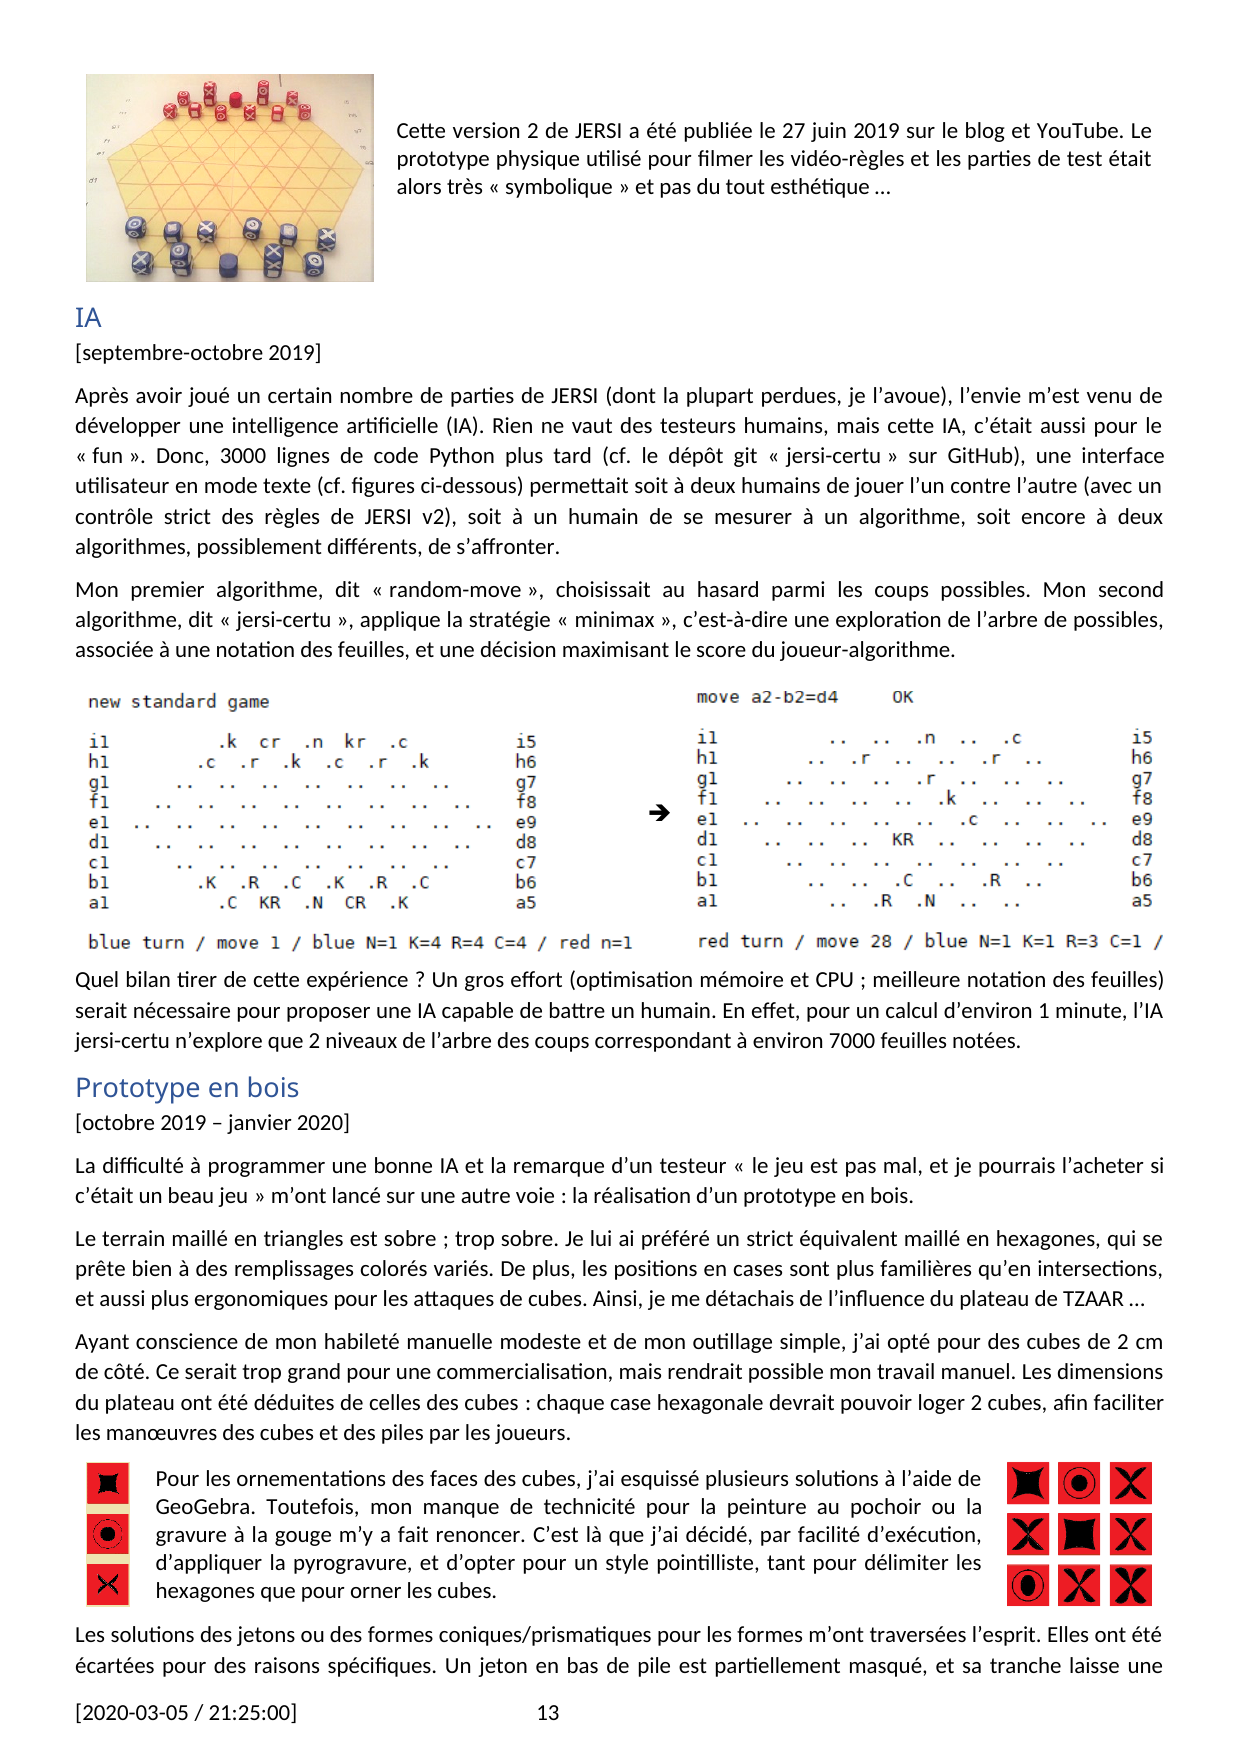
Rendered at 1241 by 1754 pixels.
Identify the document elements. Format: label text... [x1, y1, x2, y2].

table_header [683, 678, 1165, 966]
table_header [75, 75, 385, 294]
picture [86, 74, 374, 282]
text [75, 1621, 1165, 1679]
table_header [75, 678, 636, 966]
text Après avoir joué un certain nombre de parties de JERSI (dont la plupart perdues, je l’avoue), l’envie m’est venu de développer une intelligence artificielle (IA). Rien ne vaut des testeurs humains, mais cette IA, c’était aussi pour le « fun ». Donc, 3000 lignes de code Python plus tard (cf. le dépôt git « jersi-certu » sur GitHub), une interface utilisateur en mode texte (cf. figures ci-dessous) permettait soit à deux humains de jouer l’un contre l’autre (avec un contrôle strict des règles de JERSI v2), soit à un humain de se mesurer à un algorithme, soit encore à deux algorithmes, possiblement différents, de s’affronter. [75, 381, 1165, 560]
picture [1006, 1460, 1154, 1609]
text Ayant conscience de mon habileté manuelle modeste et de mon outillage simple, j’ai opté pour des cubes de 2 cm de côté. Ce serait trop grand pour une commercialisation, mais rendrait possible mon travail manuel. Les dimensions du plateau ont été déduites de celles des cubes : chaque case hexagonale devrait pouvoir loger 2 cubes, afin faciliter les manœuvres des cubes et des piles par les joueurs. [75, 1327, 1165, 1446]
table_header Pour les ornementations des faces des cubes, j’ai esquissé plusieurs solutions à l’aide de GeoGebra. Toutefois, mon manque de technicité pour la peinture au pochoir ou la gravure à la gouge m’y a fait renoncer. C’est là que j’ai décidé, par facilité d’exécution, d’appliquer la pyrogravure, et d’opter pour un style pointilliste, tant pour délimiter les hexagones que pour orner les cubes. [144, 1461, 995, 1621]
text [octobre 2019 – janvier 2020] [75, 1108, 1165, 1136]
table_header [995, 1461, 1165, 1621]
text Le terrain maillé en triangles est sobre ; trop sobre. Je lui ai préféré un strict équivalent maillé en hexagones, qui se prête bien à des remplissages colorés variés. De plus, les positions en cases sont plus familières qu’en intersections, et aussi plus ergonomiques pour les attaques de cubes. Ainsi, je me détachais de l’influence du plateau de TZAAR … [75, 1224, 1165, 1312]
table_header Cette version 2 de JERSI a été publiée le 27 juin 2019 sur le blog et YouTube. Le prototype physique utilisé pour filmer les vidéo-règles et les parties de test était alors très « symbolique » et pas du tout esthétique … [385, 75, 1165, 294]
picture [86, 1462, 130, 1607]
subtitle Prototype en bois [75, 1069, 1165, 1106]
text Quel bilan tirer de cette expérience ? Un gros effort (optimisation mémoire et CPU ; meilleure notation des feuilles) serait nécessaire pour proposer une IA capable de battre un humain. En effet, pour un calcul d’environ 1 minute, l’IA jersi-certu n’explore que 2 niveaux de l’arbre des coups correspondant à environ 7000 feuilles notées. [75, 966, 1165, 1054]
text [septembre-octobre 2019] [75, 338, 1165, 366]
picture [693, 691, 1166, 953]
text La difficulté à programmer une bonne IA et la remarque d’un testeur « le jeu est pas mal, et je pourrais l’acheter si c’était un beau jeu » m’ont lancé sur une autre voie : la réalisation d’un prototype en bois. [75, 1151, 1165, 1209]
text Mon premier algorithme, dit « random-move », choisissait au hasard parmi les coups possibles. Mon second algorithme, dit « jersi-certu », applique la stratégie « minimax », c’est-à-dire une exploration de l’arbre de possibles, associée à une notation des feuilles, et une décision maximisant le score du joueur-algorithme. [75, 575, 1165, 663]
subtitle IA [75, 298, 1165, 335]
table_header [75, 1461, 144, 1621]
picture [86, 677, 637, 953]
table_header [636, 678, 682, 966]
